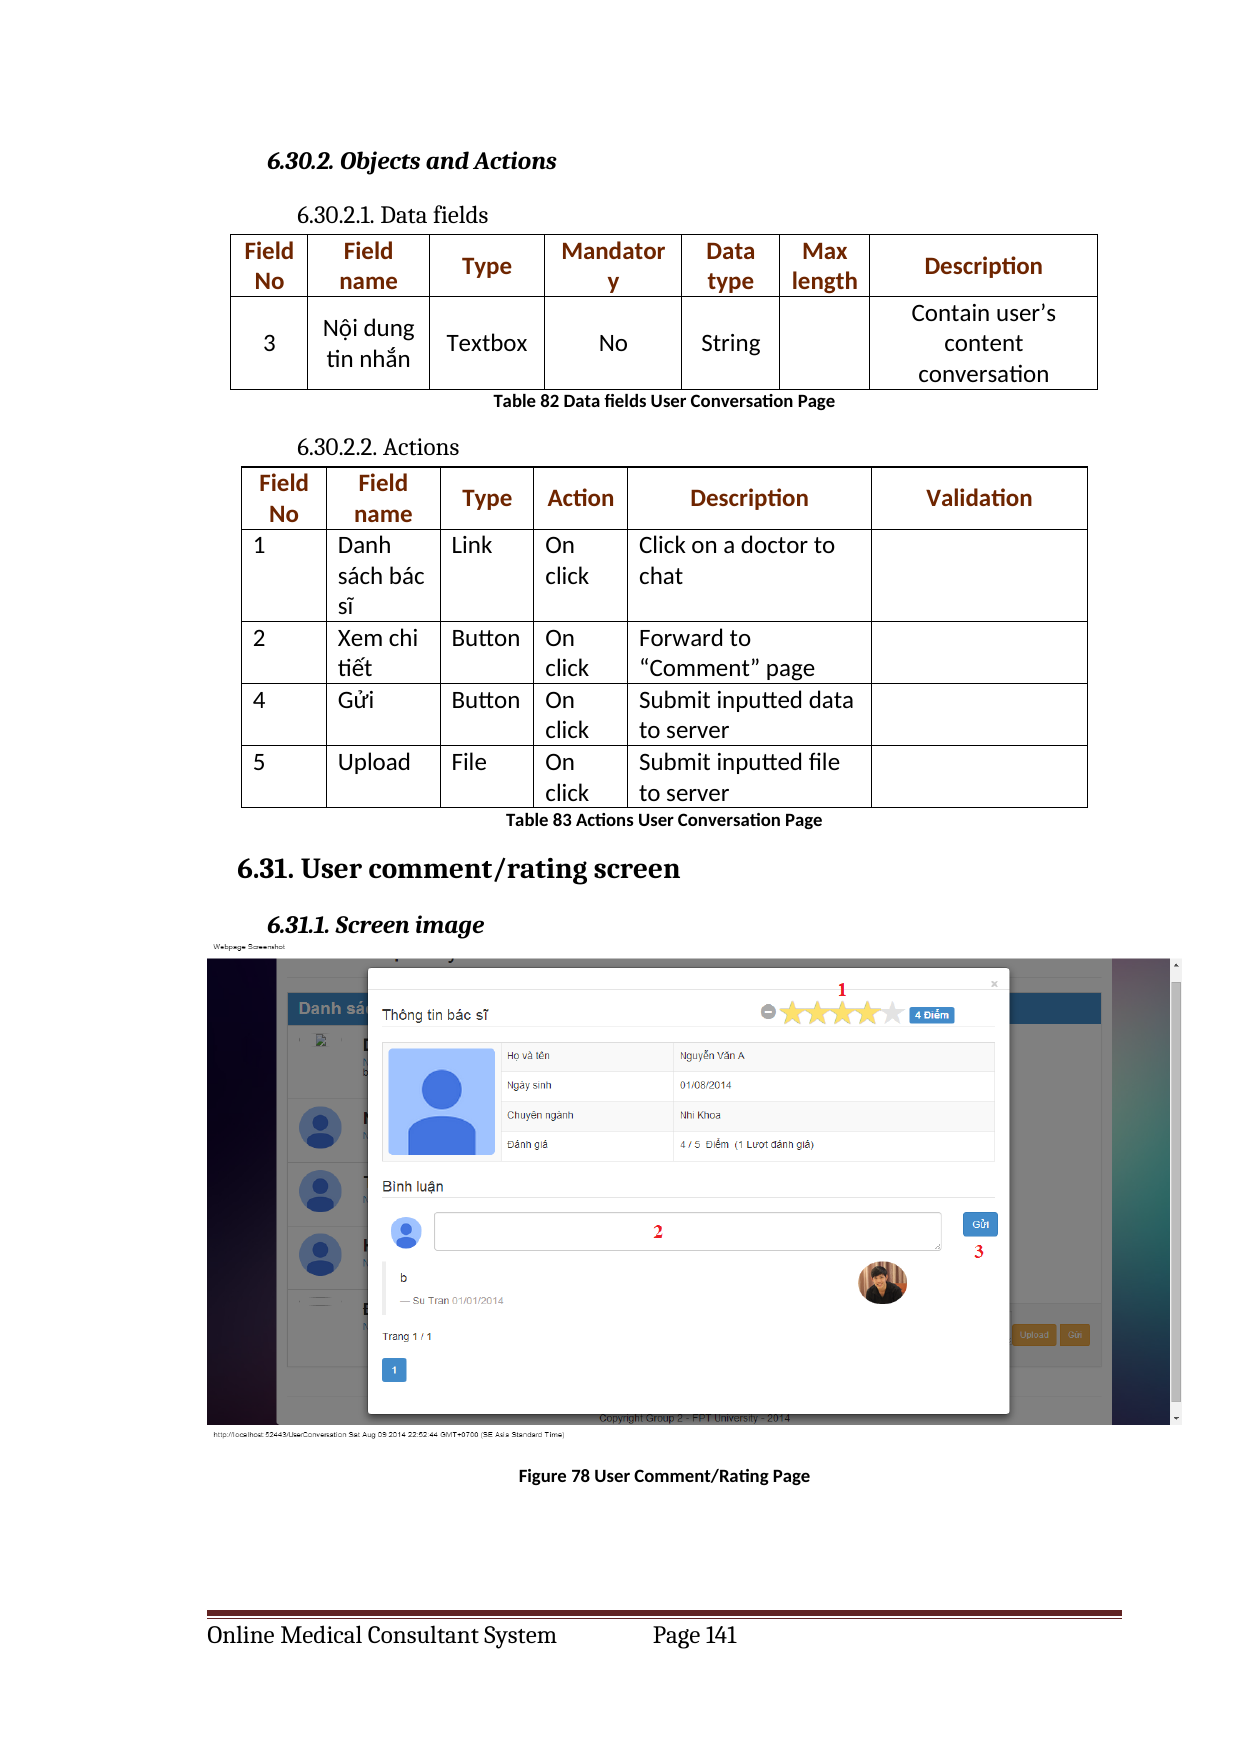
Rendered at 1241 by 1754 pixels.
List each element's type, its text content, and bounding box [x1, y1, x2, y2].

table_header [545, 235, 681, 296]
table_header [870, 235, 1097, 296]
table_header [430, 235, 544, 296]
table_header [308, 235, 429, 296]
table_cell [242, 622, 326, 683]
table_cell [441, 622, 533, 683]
subtitle Actions [282, 433, 1122, 462]
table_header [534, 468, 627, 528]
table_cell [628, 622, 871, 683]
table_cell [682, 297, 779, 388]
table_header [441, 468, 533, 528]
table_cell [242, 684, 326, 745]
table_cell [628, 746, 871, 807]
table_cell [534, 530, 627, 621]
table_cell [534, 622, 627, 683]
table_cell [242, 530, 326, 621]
subtitle Screen image [267, 911, 1122, 940]
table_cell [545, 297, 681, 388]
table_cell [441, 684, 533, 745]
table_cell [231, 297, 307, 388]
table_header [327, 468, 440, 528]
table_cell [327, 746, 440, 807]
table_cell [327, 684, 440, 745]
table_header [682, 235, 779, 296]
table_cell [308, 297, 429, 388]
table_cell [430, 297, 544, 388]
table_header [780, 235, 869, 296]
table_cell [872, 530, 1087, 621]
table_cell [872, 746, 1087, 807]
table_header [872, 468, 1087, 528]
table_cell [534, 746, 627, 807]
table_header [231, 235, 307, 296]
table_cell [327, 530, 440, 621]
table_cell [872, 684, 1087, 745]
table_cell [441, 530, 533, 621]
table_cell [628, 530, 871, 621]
picture [207, 944, 1182, 1439]
subtitle Data fields [282, 201, 1122, 229]
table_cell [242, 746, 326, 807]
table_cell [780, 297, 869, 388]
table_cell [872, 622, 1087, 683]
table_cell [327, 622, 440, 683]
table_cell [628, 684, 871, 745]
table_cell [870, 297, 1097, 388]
subtitle Objects and Actions [267, 147, 1122, 176]
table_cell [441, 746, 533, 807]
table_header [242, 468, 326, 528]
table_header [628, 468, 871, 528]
subtitle User comment/rating screen [237, 852, 1122, 886]
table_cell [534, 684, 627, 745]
